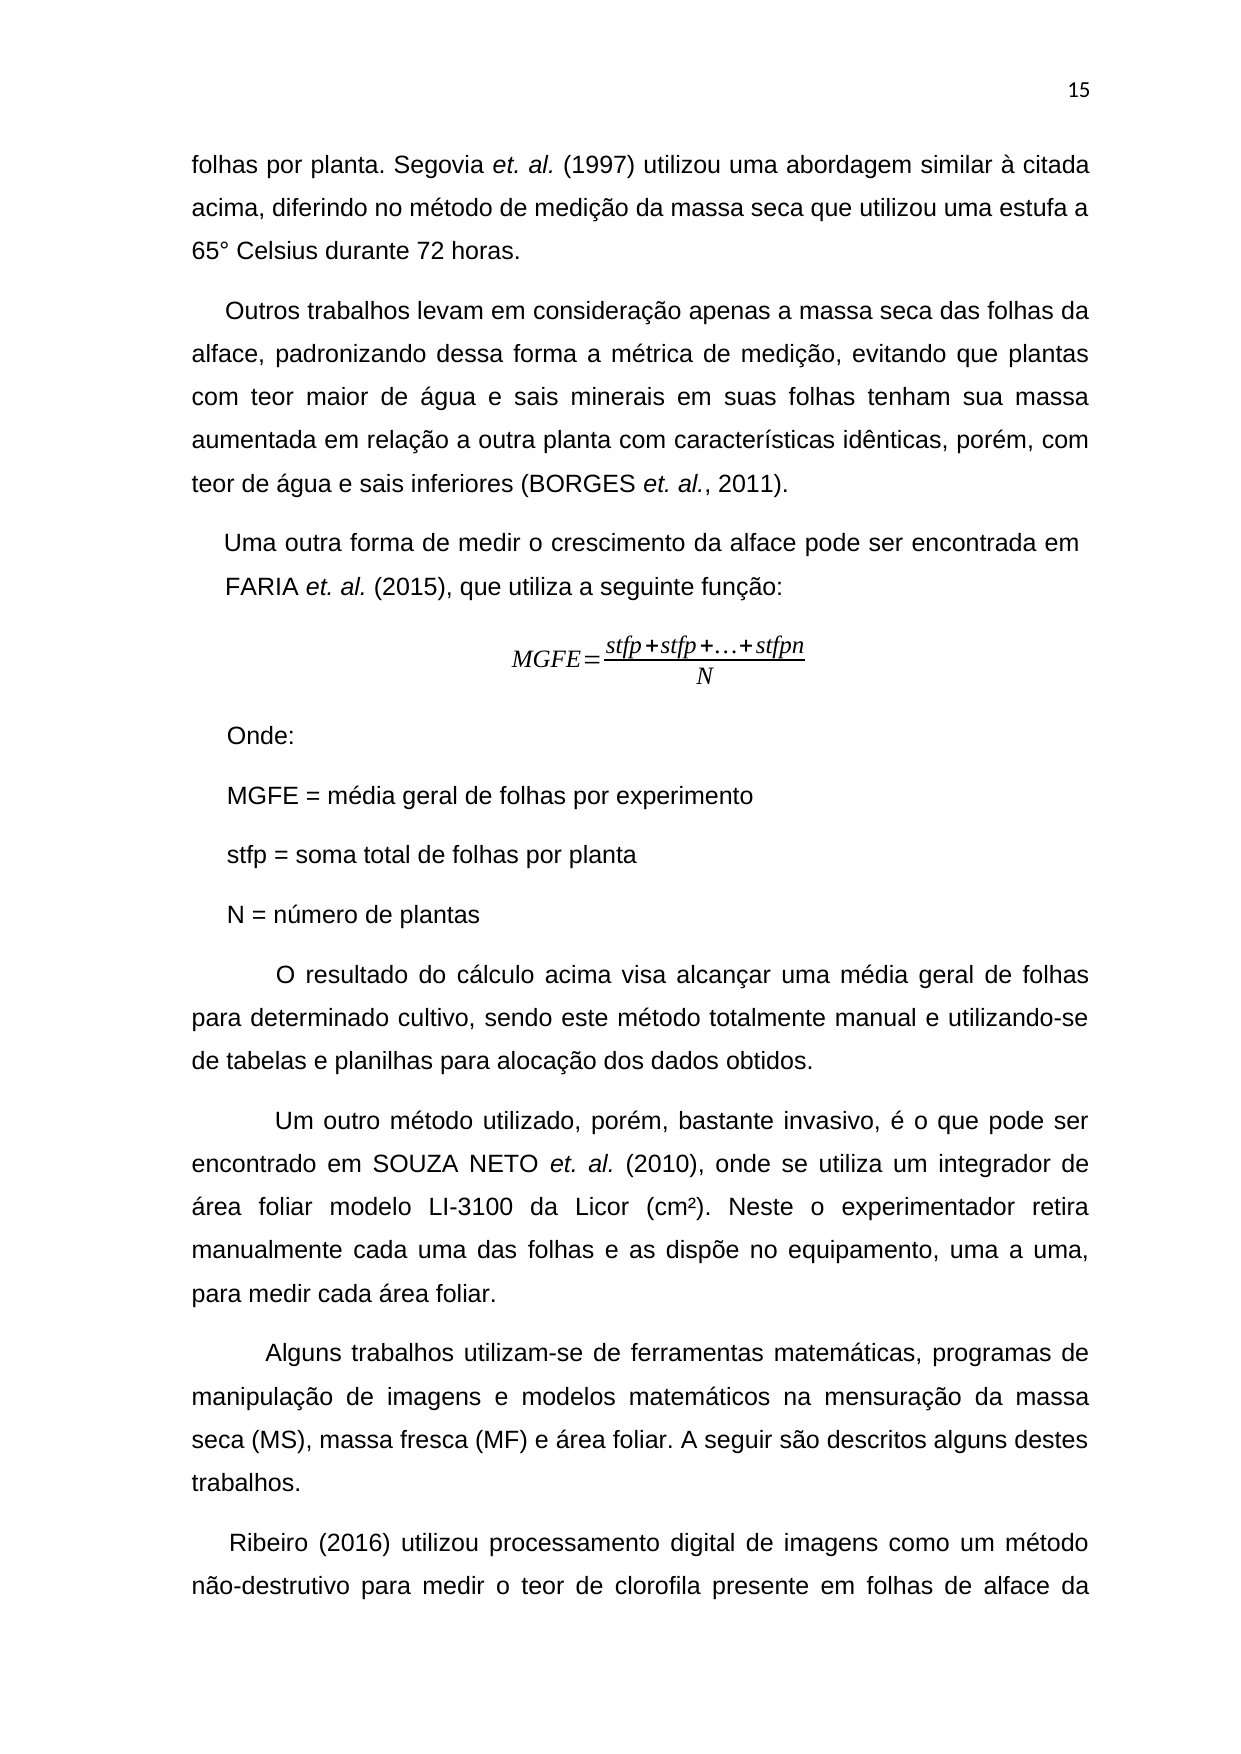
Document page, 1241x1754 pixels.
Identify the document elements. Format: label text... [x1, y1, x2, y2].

text Um outro método utilizado, porém, bastante invasivo, é o que pode ser encontrado em SOUZA NETO et. al. (2010), onde se utiliza um integrador de área foliar modelo LI-3100 da Licor (cm²). Neste o experimentador retira manualmente cada uma das folhas e as dispõe no equipamento, uma a uma, para medir cada área foliar. [191, 1106, 1090, 1307]
text Uma outra forma de medir o crescimento da alface pode ser encontrada em FARIA et. al. (2015), que utiliza a seguinte função: [150, 528, 1090, 600]
text MGFE = média geral de folhas por experimento [153, 781, 1090, 809]
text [191, 1527, 1090, 1599]
text N = número de plantas [227, 900, 1090, 929]
text Outros trabalhos levam em consideração apenas a massa seca das folhas da alface, padronizando dessa forma a métrica de medição, evitando que plantas com teor maior de água e sais minerais em suas folhas tenham sua massa aumentada em relação a outra planta com características idênticas, porém, com teor de água e sais inferiores (BORGES et. al., 2011). [191, 296, 1090, 497]
text Onde: [153, 721, 1090, 749]
text O resultado do cálculo acima visa alcançar uma média geral de folhas para determinado cultivo, sendo este método totalmente manual e utilizando-se de tabelas e planilhas para alocação dos dados obtidos. [191, 960, 1090, 1075]
text Alguns trabalhos utilizam-se de ferramentas matemáticas, programas de manipulação de imagens e modelos matemáticos na mensuração da massa seca (MS), massa fresca (MF) e área foliar. A seguir são descritos alguns destes trabalhos. [191, 1338, 1090, 1496]
text stfp = soma total de folhas por planta [227, 840, 1090, 869]
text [191, 150, 1090, 265]
